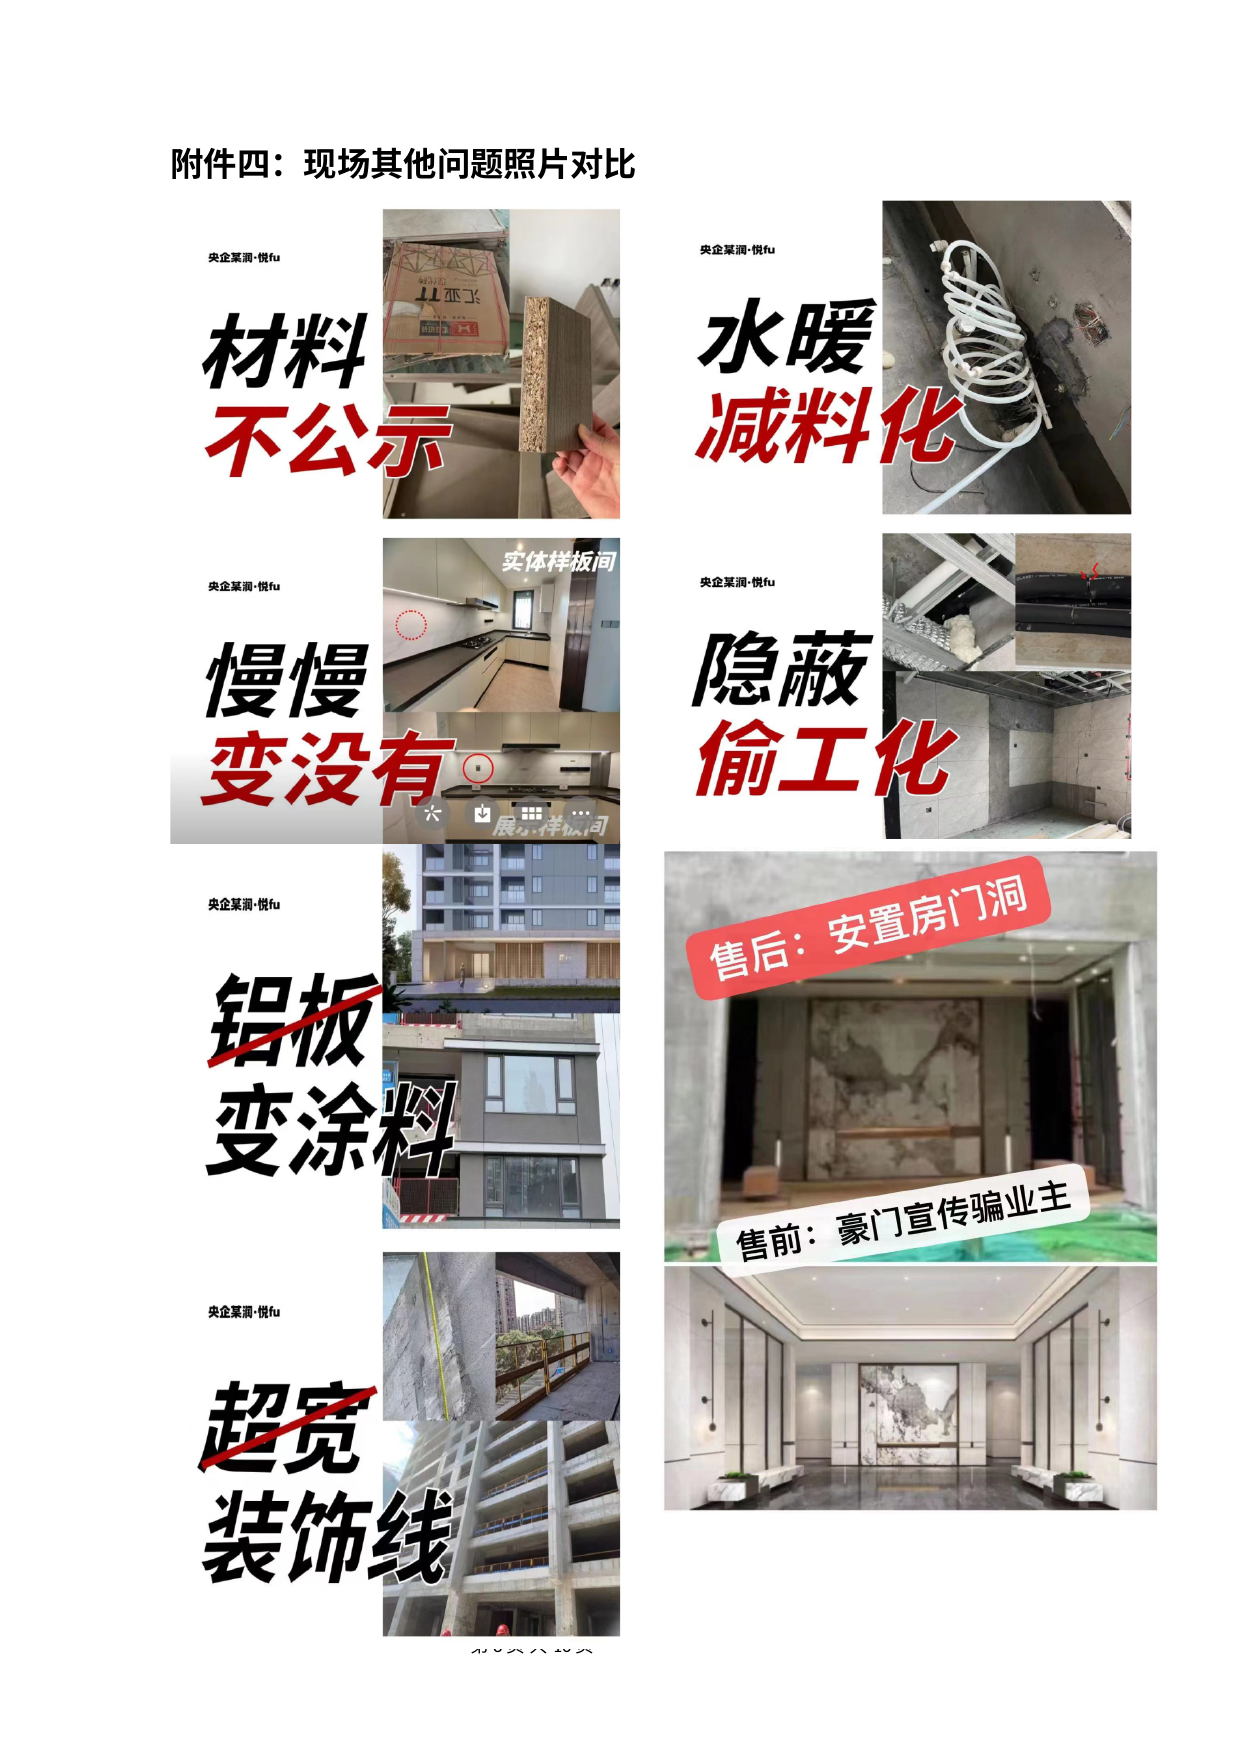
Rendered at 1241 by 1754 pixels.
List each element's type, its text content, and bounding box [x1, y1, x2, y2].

picture [661, 197, 1132, 839]
picture [170, 197, 621, 1649]
text 附件四：现场其他问题照片对比 [170, 129, 1070, 194]
picture [661, 847, 1160, 1514]
